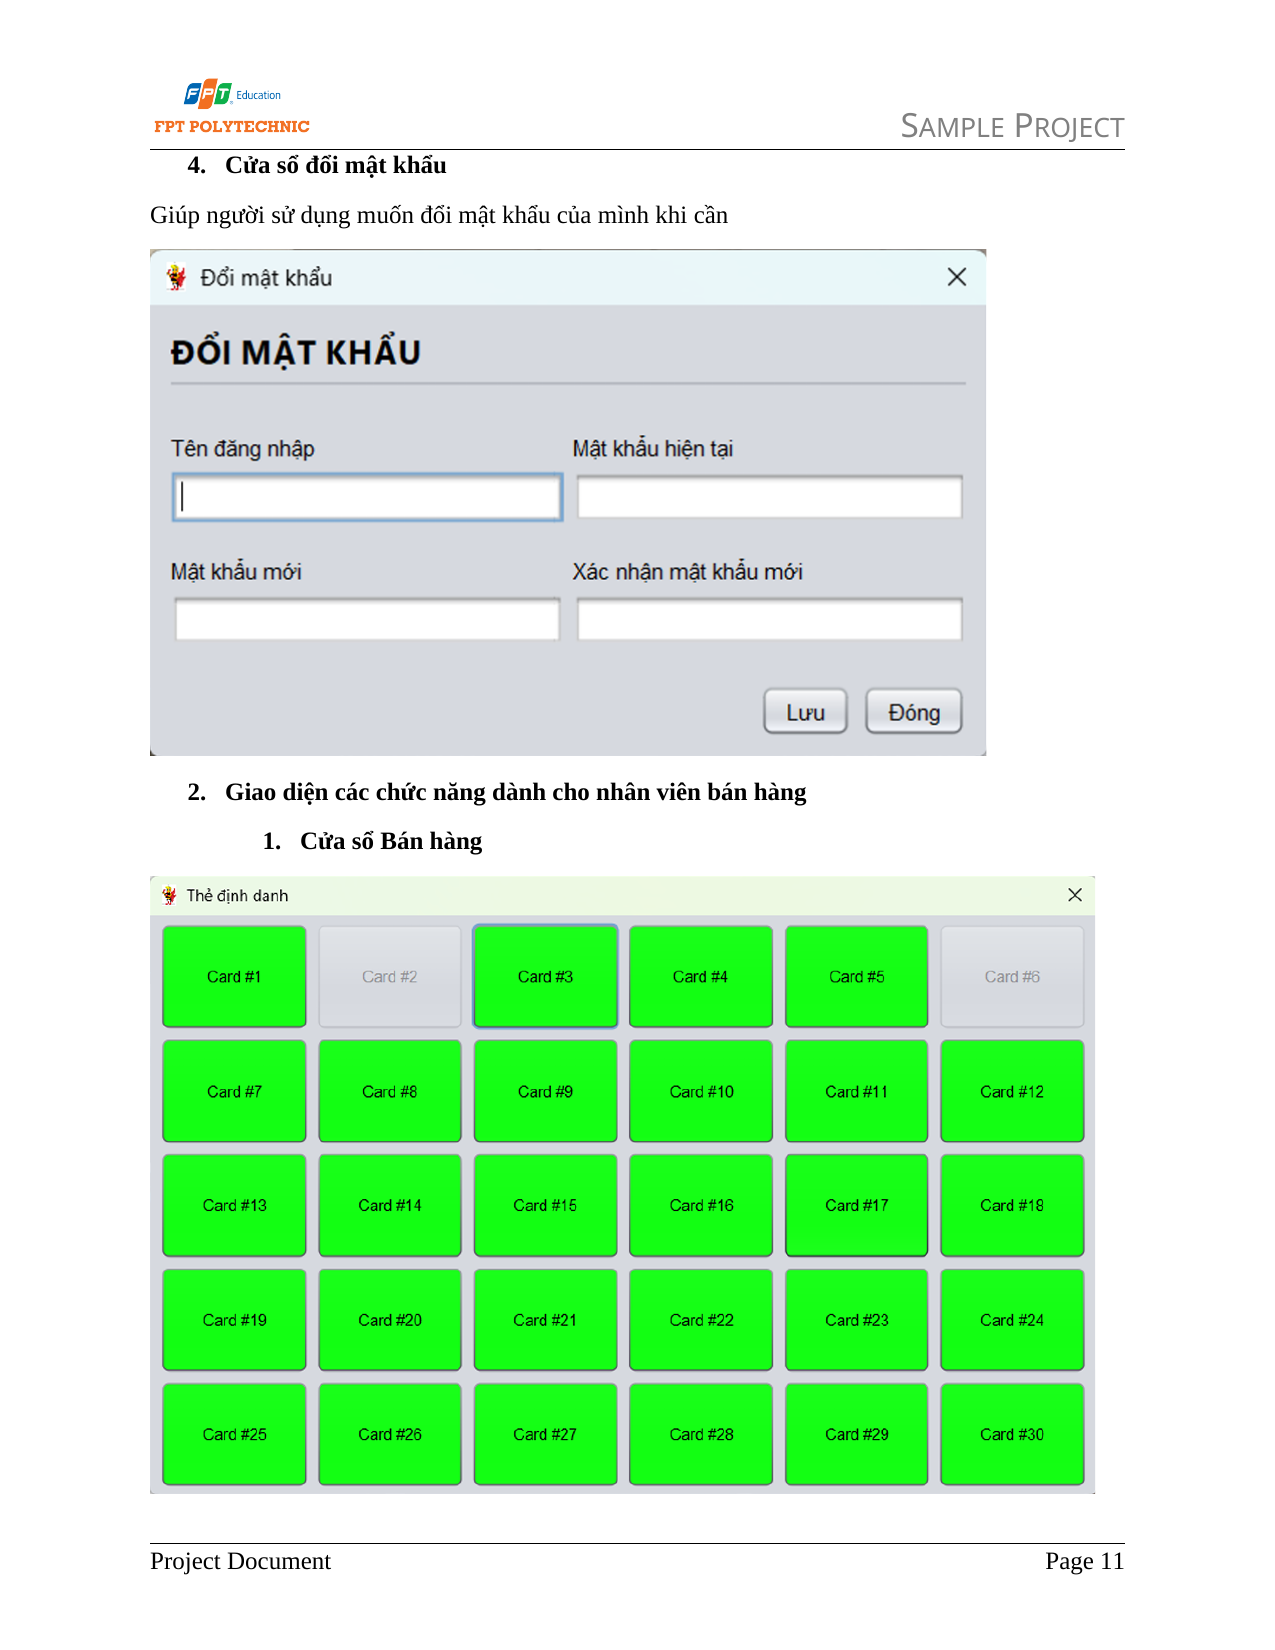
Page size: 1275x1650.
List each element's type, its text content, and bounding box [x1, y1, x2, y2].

list Giao diện các chức năng dành cho nhân viên bán hàng [187, 777, 1125, 806]
list Cửa sổ Bán hàng [262, 826, 1125, 855]
picture [150, 75, 316, 138]
picture [150, 249, 987, 756]
list Cửa sổ đổi mật khẩu [187, 150, 1125, 179]
text Giúp người sử dụng muốn đổi mật khẩu của mình khi cần [150, 200, 1125, 229]
picture [150, 876, 1096, 1494]
